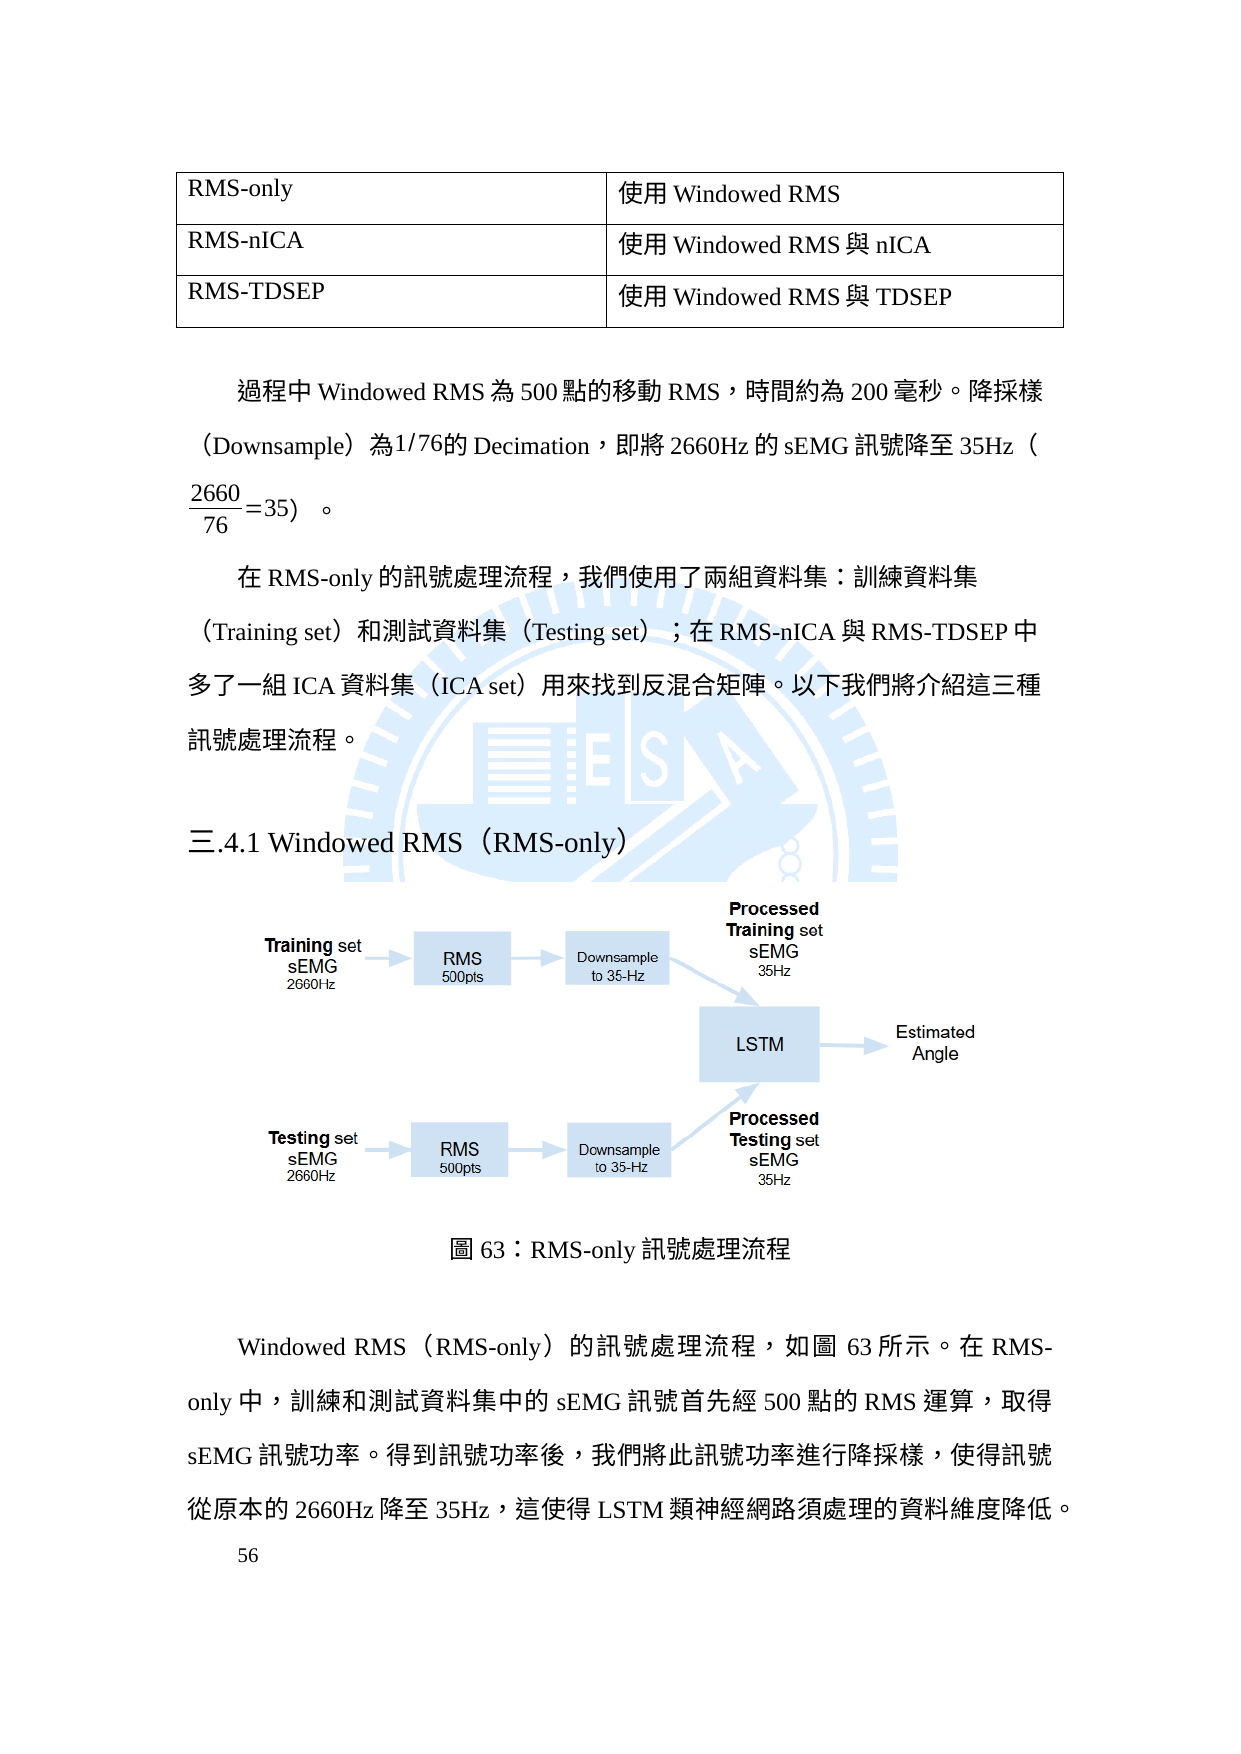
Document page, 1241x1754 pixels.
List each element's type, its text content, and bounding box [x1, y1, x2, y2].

text 在RMS-only的訊號處理流程，我們使用了兩組資料集：訓練資料集（Training set）和測試資料集（Testing set）；在RMS-nICA與RMS-TDSEP中多了一組ICA資料集（ICA set）用來找到反混合矩陣。以下我們將介紹這三種訊號處理流程。 [187, 557, 1053, 756]
table_cell 使用Windowed RMS與nICA [607, 225, 1063, 275]
table_cell RMS-TDSEP [177, 276, 606, 327]
text 圖 63：RMS-only訊號處理流程 [187, 1229, 1053, 1265]
subtitle Windowed RMS（RMS-only） [187, 818, 1053, 861]
table_header 使用Windowed RMS [607, 173, 1063, 224]
table_cell RMS-nICA [177, 225, 606, 275]
table_cell 使用Windowed RMS與TDSEP [607, 276, 1063, 327]
text 過程中Windowed RMS為500點的移動RMS，時間約為200毫秒。降採樣（Downsample）為的Decimation，即將2660Hz的sEMG訊號降至35Hz（）。 [187, 371, 1053, 539]
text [187, 1327, 1053, 1526]
table_header RMS-only [177, 173, 606, 224]
picture [233, 882, 1008, 1215]
